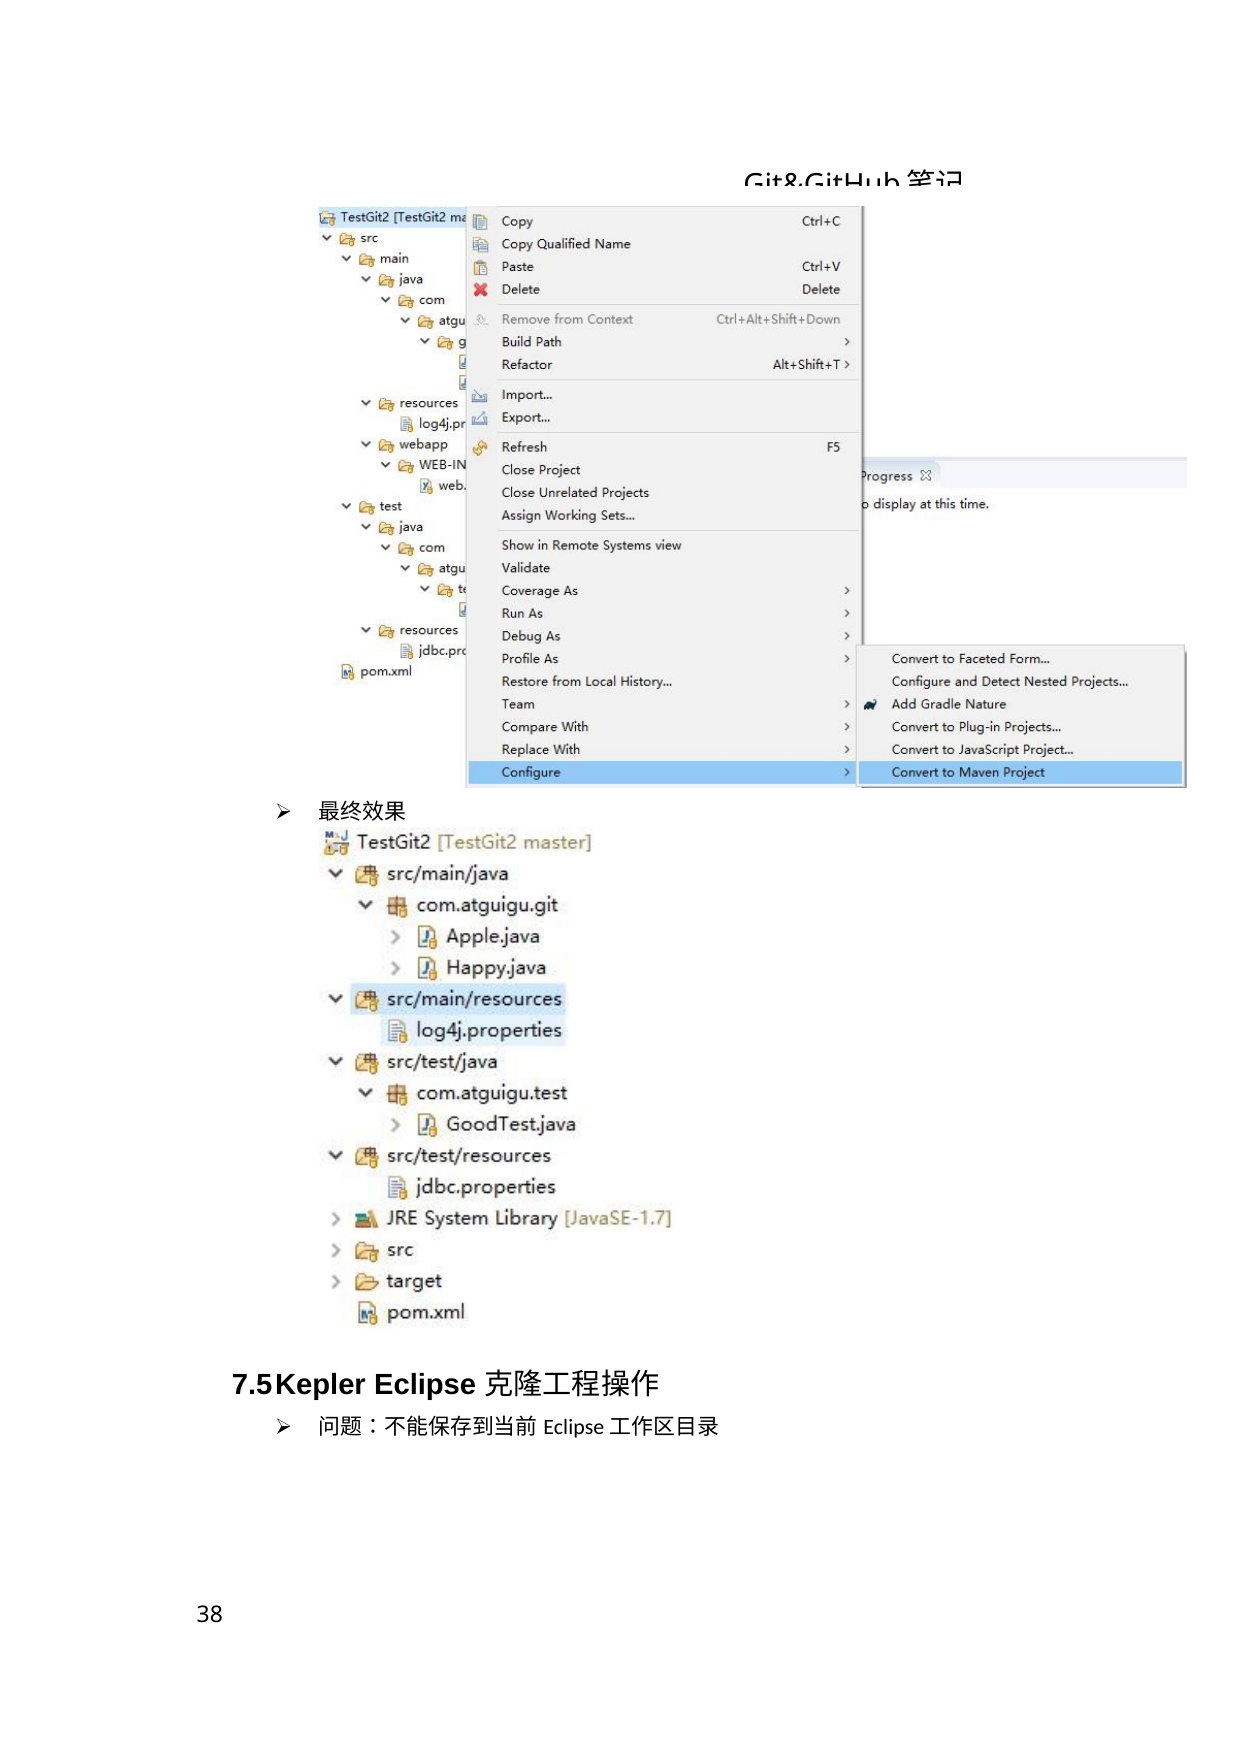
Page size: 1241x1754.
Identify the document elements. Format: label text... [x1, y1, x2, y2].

picture [318, 827, 677, 1336]
list 问题：不能保存到当前 Eclipse 工作区目录 [275, 1404, 1238, 1442]
list 最终效果 [275, 788, 1238, 827]
picture [318, 206, 1187, 788]
list Kepler Eclipse 克隆工程操作 [232, 1352, 1238, 1404]
